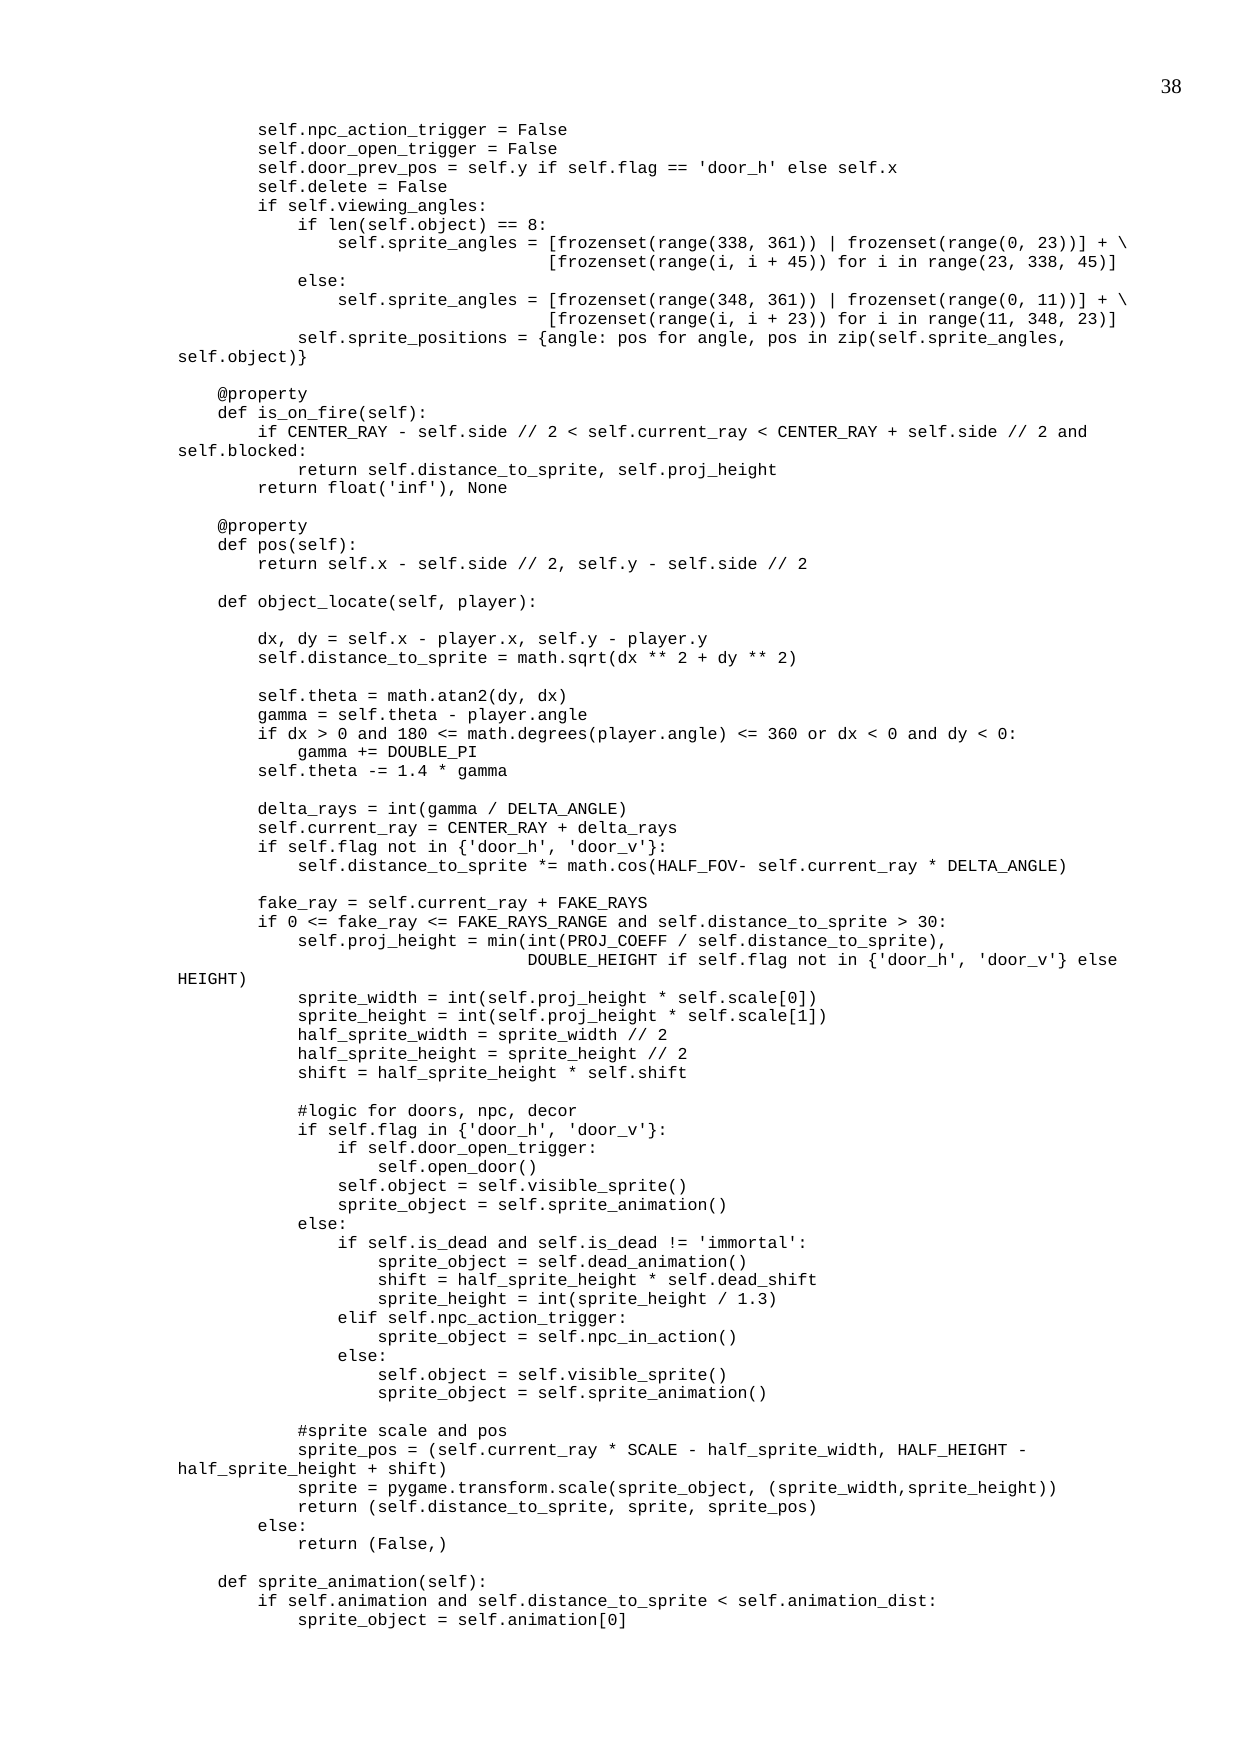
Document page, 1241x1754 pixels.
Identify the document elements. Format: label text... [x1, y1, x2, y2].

text if self.viewing_angles: [177, 197, 1181, 216]
text if self.flag not in {'door_h', 'door_v'}: [177, 838, 1181, 857]
text self.delete = False [177, 178, 1181, 197]
text self.npc_action_trigger = False [177, 122, 1181, 141]
text shift = half_sprite_height * self.dead_shift [177, 1272, 1181, 1291]
text self.door_open_trigger = False [177, 141, 1181, 159]
text self.distance_to_sprite = math.sqrt(dx ** 2 + dy ** 2) [177, 650, 1181, 669]
text delta_rays = int(gamma / DELTA_ANGLE) [177, 801, 1181, 819]
text self.theta -= 1.4 * gamma [177, 763, 1181, 782]
text self.object = self.visible_sprite() [177, 1178, 1181, 1197]
text half_sprite_height = sprite_height // 2 [177, 1046, 1181, 1064]
text def pos(self): [177, 537, 1181, 556]
text else: [177, 1347, 1181, 1366]
text self.sprite_positions = {angle: pos for angle, pos in zip(self.sprite_angles, self.object)} [177, 329, 1181, 367]
text sprite_width = int(self.proj_height * self.scale[0]) [177, 989, 1181, 1008]
text self.open_door() [177, 1159, 1181, 1178]
text def object_locate(self, player): [177, 593, 1181, 612]
text if self.door_open_trigger: [177, 1140, 1181, 1159]
text DOUBLE_HEIGHT if self.flag not in {'door_h', 'door_v'} else HEIGHT) [177, 951, 1181, 989]
text else: [177, 273, 1181, 292]
text if dx > 0 and 180 <= math.degrees(player.angle) <= 360 or dx < 0 and dy < 0: [177, 725, 1181, 744]
text self.current_ray = CENTER_RAY + delta_rays [177, 819, 1181, 838]
text if self.animation and self.distance_to_sprite < self.animation_dist: [177, 1592, 1181, 1611]
text def is_on_fire(self): [177, 405, 1181, 423]
text dx, dy = self.x - player.x, self.y - player.y [177, 631, 1181, 650]
text sprite_height = int(self.proj_height * self.scale[1]) [177, 1008, 1181, 1027]
text gamma += DOUBLE_PI [177, 744, 1181, 763]
text sprite_height = int(sprite_height / 1.3) [177, 1291, 1181, 1310]
text [frozenset(range(i, i + 45)) for i in range(23, 338, 45)] [177, 254, 1181, 273]
text return self.distance_to_sprite, self.proj_height [177, 461, 1181, 480]
text else: [177, 1215, 1181, 1234]
text half_sprite_width = sprite_width // 2 [177, 1027, 1181, 1046]
text self.theta = math.atan2(dy, dx) [177, 687, 1181, 706]
text self.door_prev_pos = self.y if self.flag == 'door_h' else self.x [177, 159, 1181, 178]
text sprite_object = self.npc_in_action() [177, 1328, 1181, 1347]
text if CENTER_RAY - self.side // 2 < self.current_ray < CENTER_RAY + self.side // 2 and self.blocked: [177, 423, 1181, 461]
text self.sprite_angles = [frozenset(range(348, 361)) | frozenset(range(0, 11))] + \ [177, 292, 1181, 310]
text else: [177, 1517, 1181, 1536]
text #logic for doors, npc, decor [177, 1102, 1181, 1121]
text return (self.distance_to_sprite, sprite, sprite_pos) [177, 1498, 1181, 1517]
text self.proj_height = min(int(PROJ_COEFF / self.distance_to_sprite), [177, 933, 1181, 951]
text if self.is_dead and self.is_dead != 'immortal': [177, 1234, 1181, 1253]
text if self.flag in {'door_h', 'door_v'}: [177, 1121, 1181, 1140]
text sprite_object = self.dead_animation() [177, 1253, 1181, 1272]
text @property [177, 518, 1181, 537]
text self.object = self.visible_sprite() [177, 1366, 1181, 1385]
text sprite_pos = (self.current_ray * SCALE - half_sprite_width, HALF_HEIGHT - half_sprite_height + shift) [177, 1442, 1181, 1479]
text def sprite_animation(self): [177, 1574, 1181, 1592]
text sprite_object = self.sprite_animation() [177, 1385, 1181, 1404]
text return (False,) [177, 1536, 1181, 1555]
text if len(self.object) == 8: [177, 216, 1181, 235]
text if 0 <= fake_ray <= FAKE_RAYS_RANGE and self.distance_to_sprite > 30: [177, 914, 1181, 933]
text sprite = pygame.transform.scale(sprite_object, (sprite_width,sprite_height)) [177, 1479, 1181, 1498]
text gamma = self.theta - player.angle [177, 706, 1181, 725]
text shift = half_sprite_height * self.shift [177, 1064, 1181, 1083]
text [frozenset(range(i, i + 23)) for i in range(11, 348, 23)] [177, 310, 1181, 329]
text self.distance_to_sprite *= math.cos(HALF_FOV- self.current_ray * DELTA_ANGLE) [177, 857, 1181, 876]
text sprite_object = self.animation[0] [177, 1611, 1181, 1630]
text return self.x - self.side // 2, self.y - self.side // 2 [177, 556, 1181, 574]
text self.sprite_angles = [frozenset(range(338, 361)) | frozenset(range(0, 23))] + \ [177, 235, 1181, 254]
text return float('inf'), None [177, 480, 1181, 499]
text @property [177, 386, 1181, 405]
text #sprite scale and pos [177, 1423, 1181, 1442]
text fake_ray = self.current_ray + FAKE_RAYS [177, 895, 1181, 914]
text elif self.npc_action_trigger: [177, 1310, 1181, 1328]
text sprite_object = self.sprite_animation() [177, 1197, 1181, 1215]
